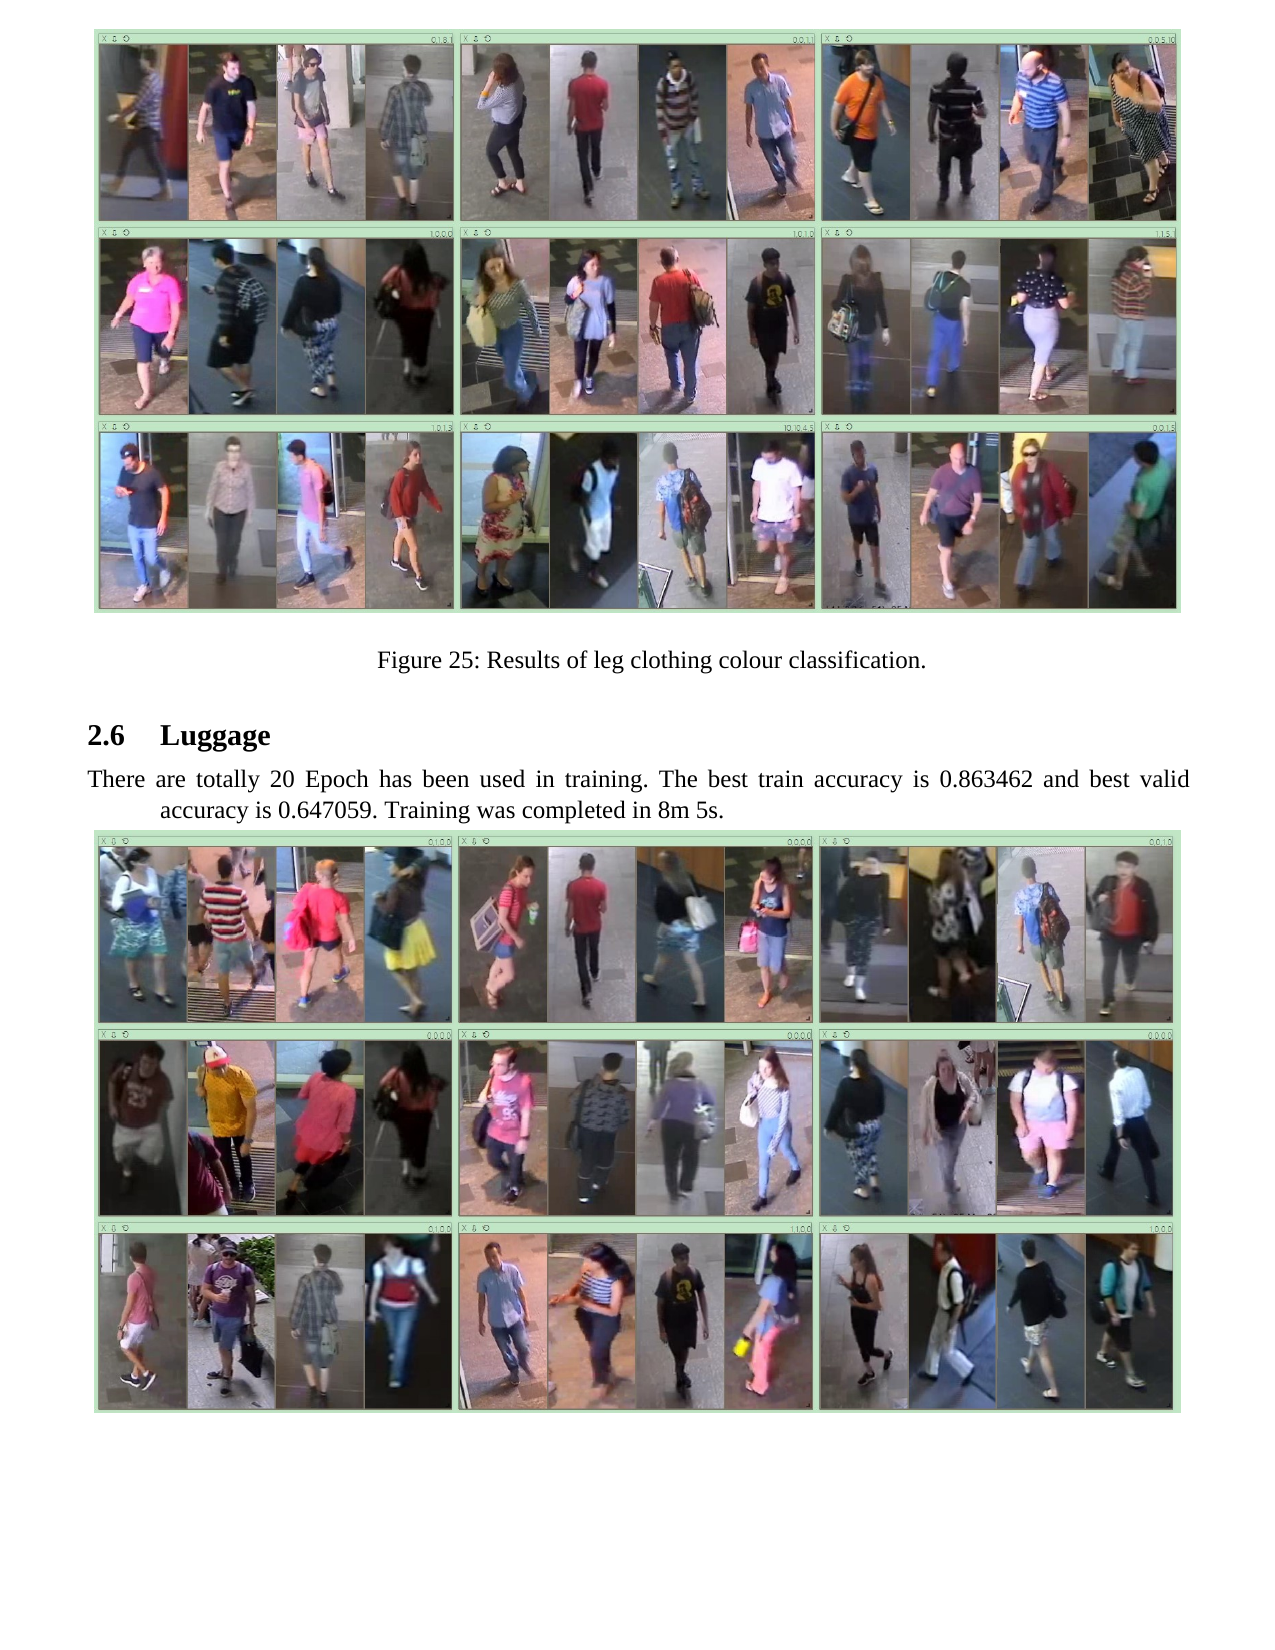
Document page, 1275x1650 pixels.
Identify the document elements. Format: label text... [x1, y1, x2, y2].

picture [94, 830, 1181, 1413]
text Figure 25: Results of leg clothing colour classification. [88, 645, 927, 674]
picture [94, 29, 1181, 613]
subtitle Luggage [87, 717, 1191, 752]
text There are totally 20 Epoch has been used in training. The best train accuracy is 0.863462 and best valid accuracy is 0.647059. Training was completed in 8m 5s. [87, 764, 1191, 824]
